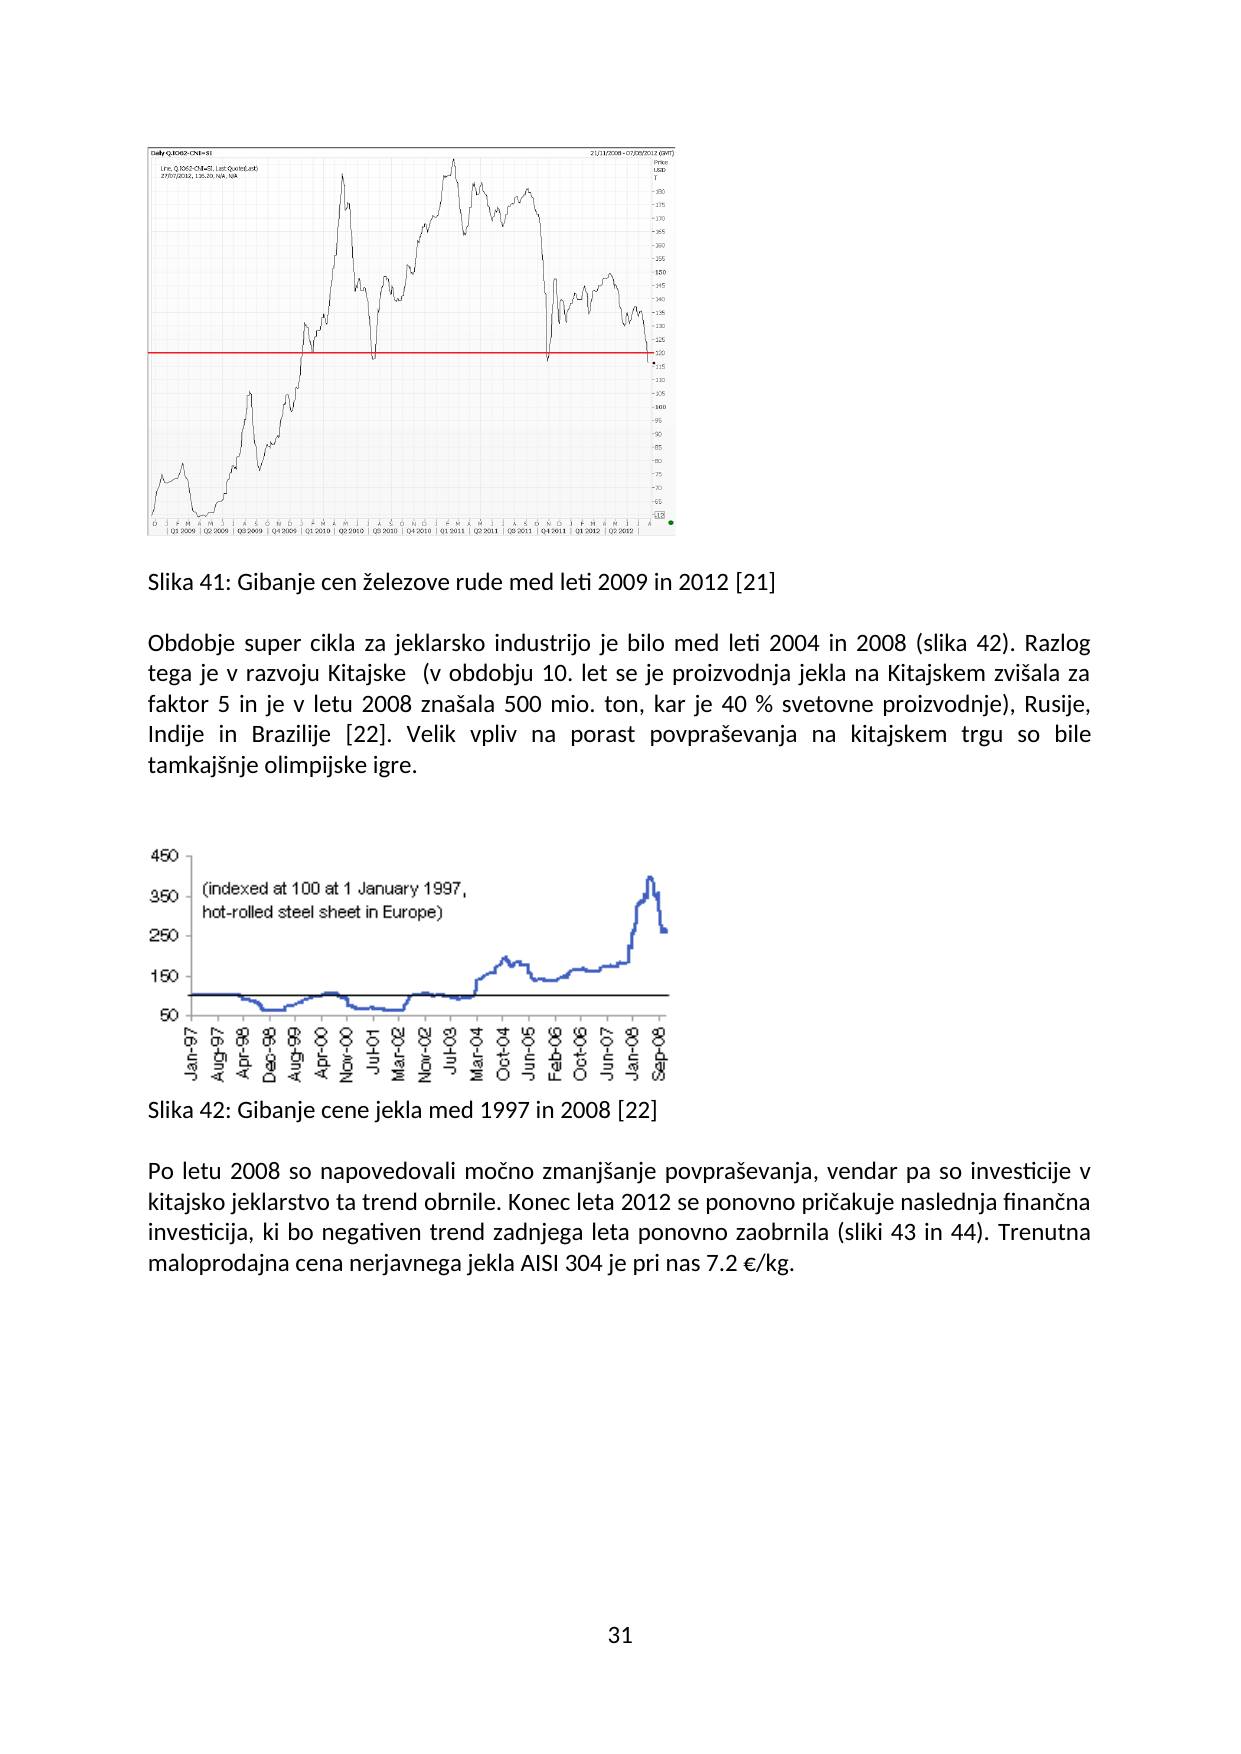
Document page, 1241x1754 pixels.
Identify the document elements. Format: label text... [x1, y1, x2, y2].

text Po letu 2008 so napovedovali močno zmanjšanje povpraševanja, vendar pa so investicije v kitajsko jeklarstvo ta trend obrnile. Konec leta 2012 se ponovno pričakuje naslednja finančna investicija, ki bo negativen trend zadnjega leta ponovno zaobrnila (sliki 43 in 44). Trenutna maloprodajna cena nerjavnega jekla AISI 304 je pri nas 7.2 €/kg. [148, 1155, 1093, 1277]
text Slika 41: Gibanje cen železove rude med leti 2009 in 2012 [21] [148, 566, 1093, 597]
picture [147, 147, 676, 536]
picture [147, 840, 676, 1095]
text Obdobje super cikla za jeklarsko industrijo je bilo med leti 2004 in 2008 (slika 42). Razlog tega je v razvoju Kitajske (v obdobju 10. let se je proizvodnja jekla na Kitajskem zvišala za faktor 5 in je v letu 2008 znašala 500 mio. ton, kar je 40 % svetovne proizvodnje), Rusije, Indije in Brazilije [22]. Velik vpliv na porast povpraševanja na kitajskem trgu so bile tamkajšnje olimpijske igre. [148, 627, 1093, 780]
text Slika 42: Gibanje cene jekla med 1997 in 2008 [22] [148, 1094, 1093, 1125]
